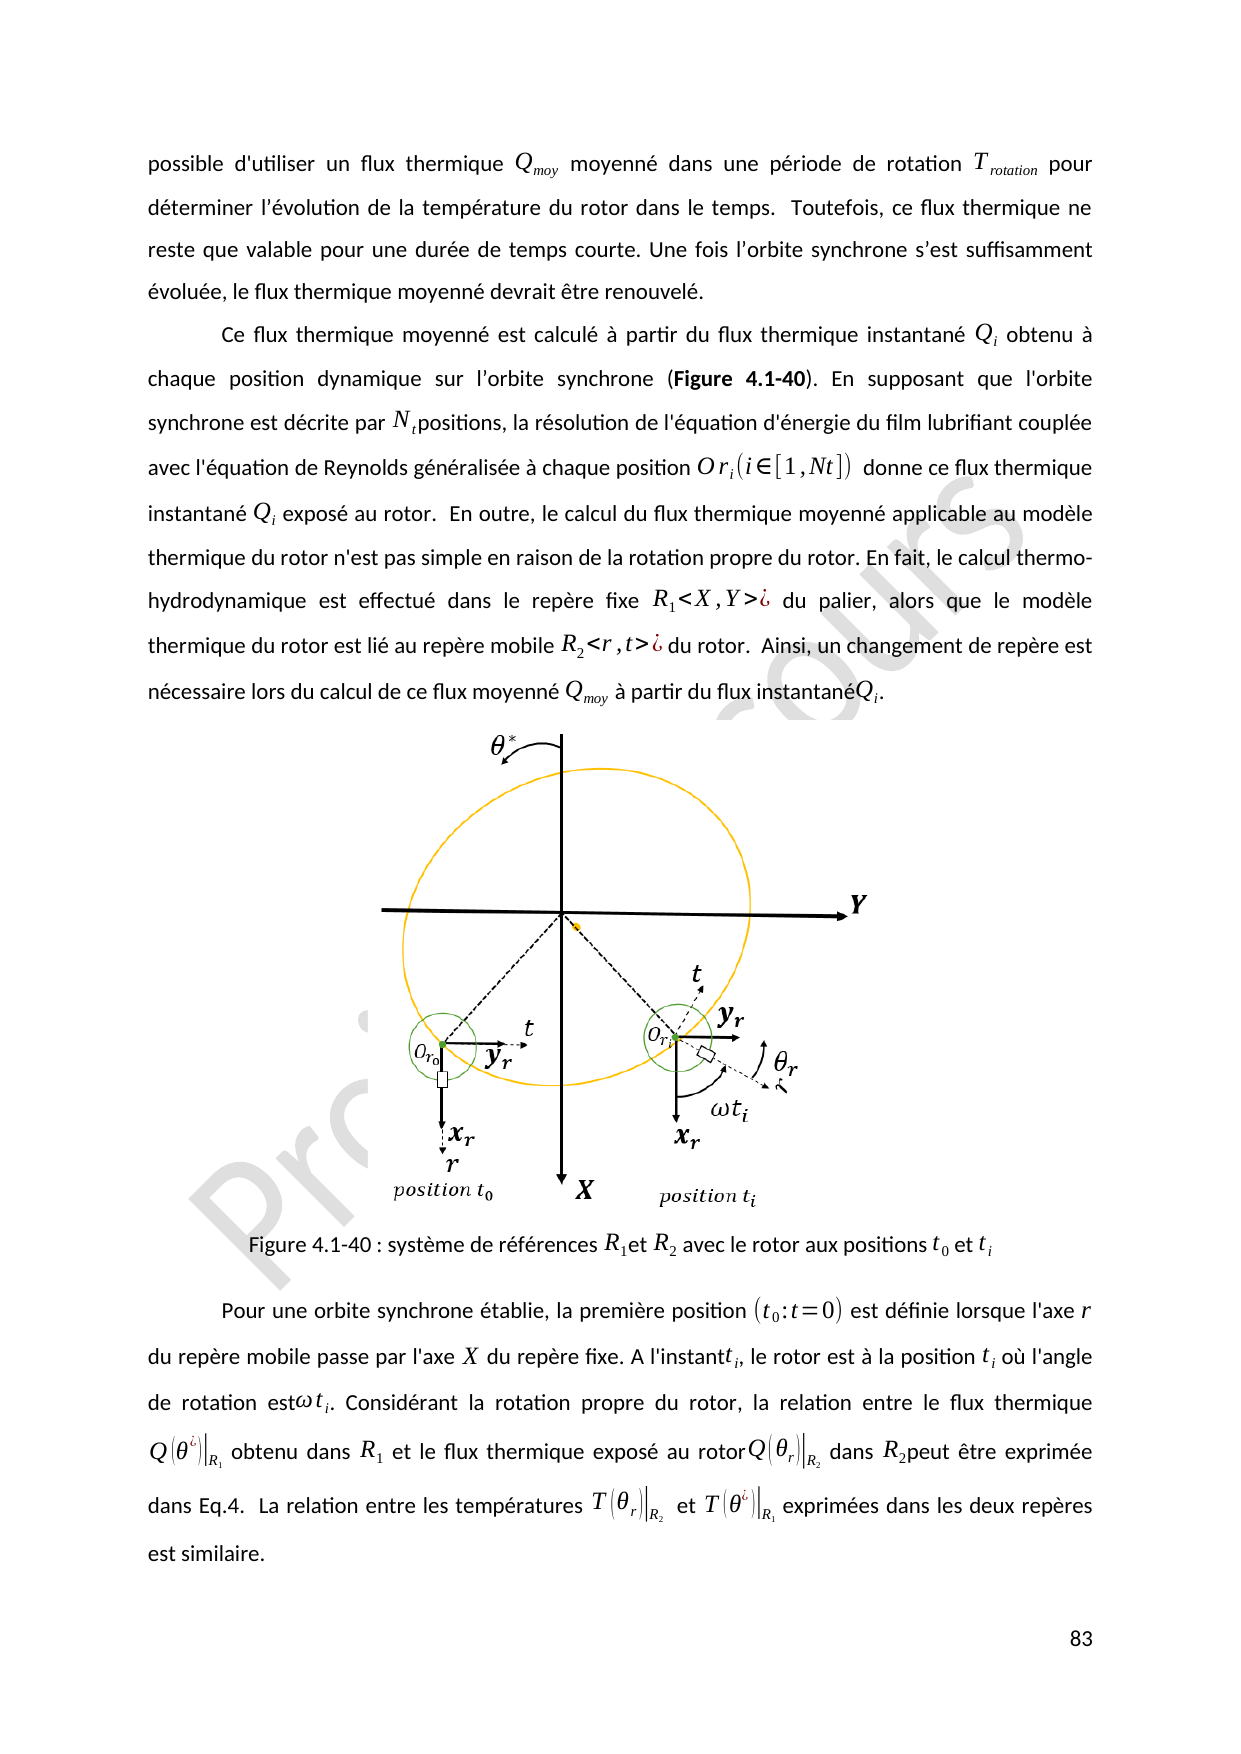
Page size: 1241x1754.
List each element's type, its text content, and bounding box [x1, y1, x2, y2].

picture [367, 720, 873, 1215]
text Pour une orbite synchrone établie, la première position est définie lorsque l'axe du repère mobile passe par l'axe du repère fixe. A l'instant, le rotor est à la position où l'angle de rotation est. Considérant la rotation propre du rotor, la relation entre le flux thermique obtenu dans et le flux thermique exposé au rotor dans peut être exprimée dans Eq.4. La relation entre les températures et exprimées dans les deux repères est similaire. [148, 1295, 1093, 1567]
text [148, 148, 1093, 305]
